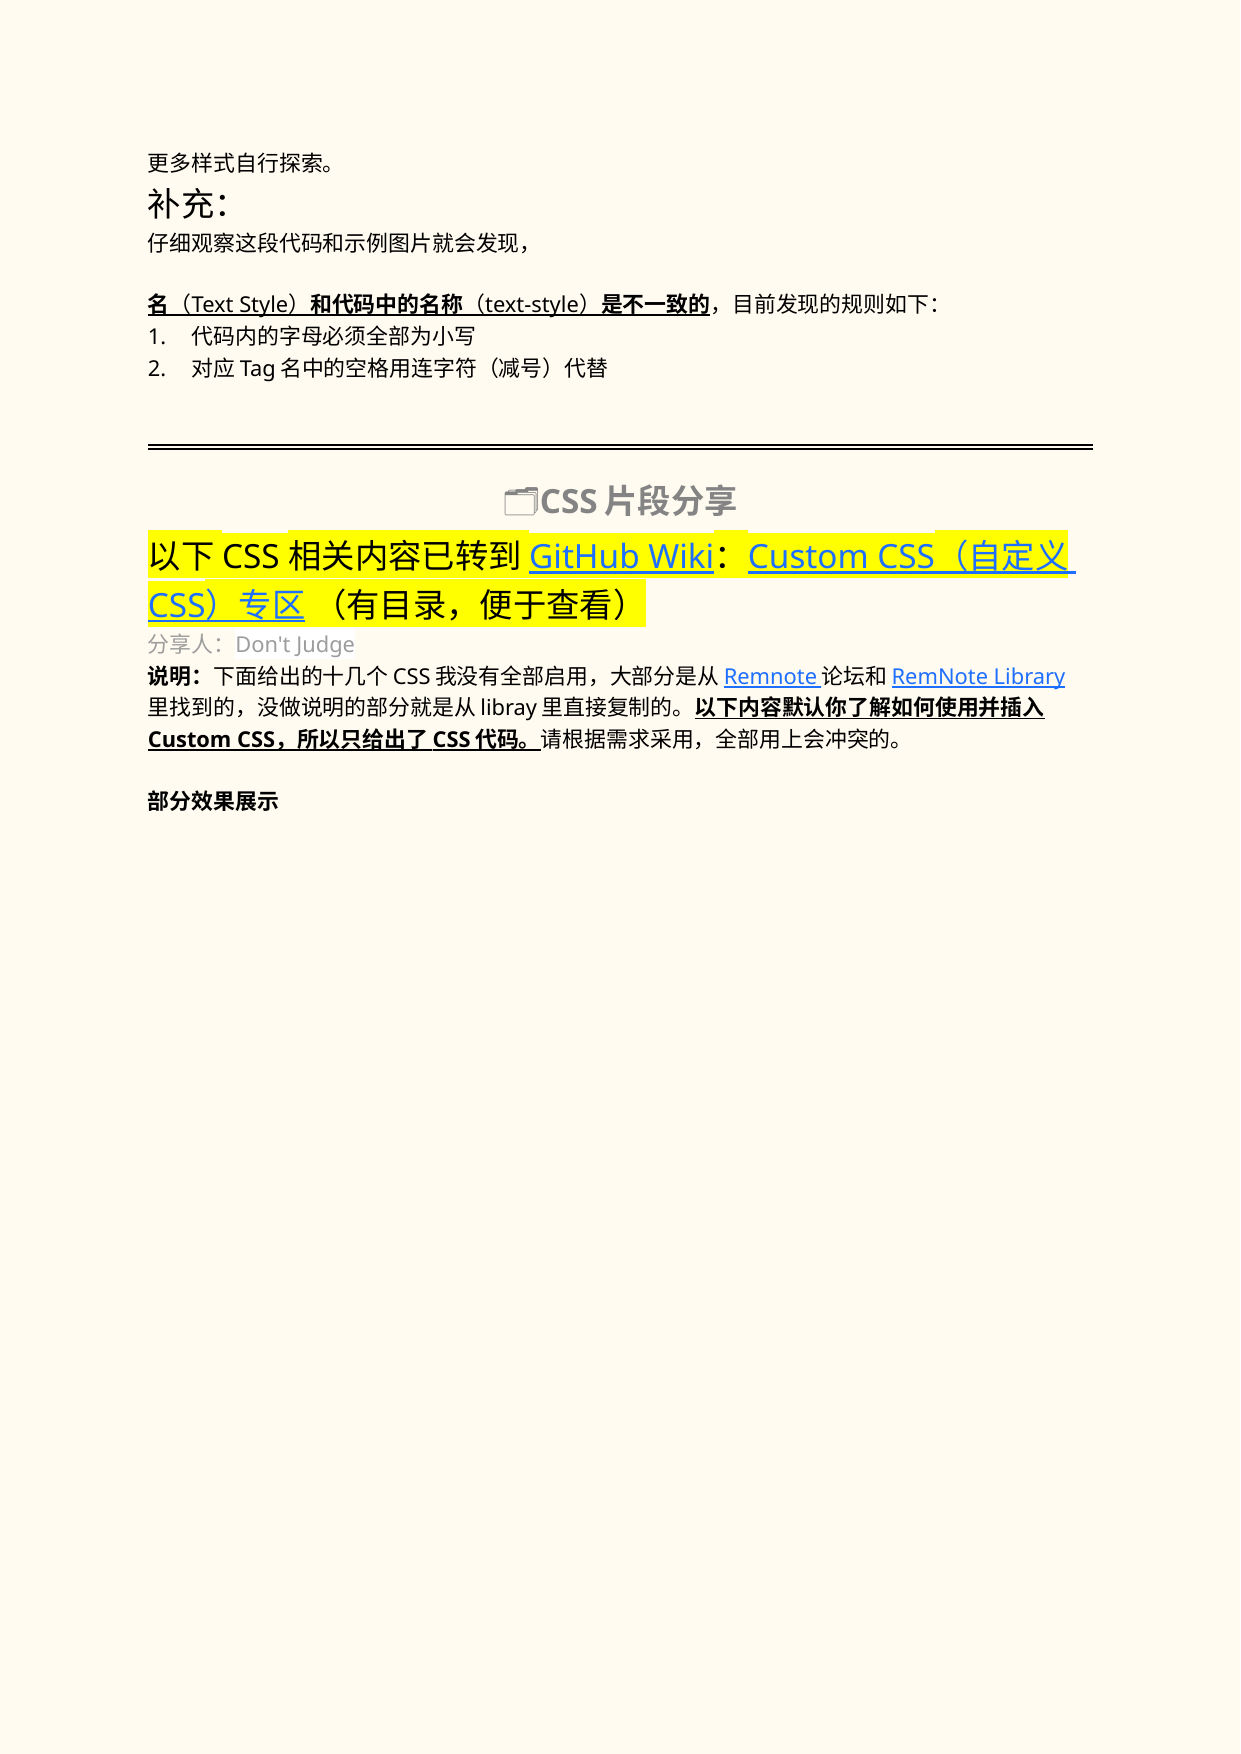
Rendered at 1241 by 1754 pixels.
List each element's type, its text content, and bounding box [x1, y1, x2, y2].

text 名（Text Style）和代码中的名称（text-style）是不一致的，目前发现的规则如下： [148, 287, 1093, 319]
text 说明：下面给出的十几个CSS我没有全部启用，大部分是从Remnote论坛和RemNote Library 里找到的，没做说明的部分就是从libray里直接复制的。以下内容默认你了解如何使用并插入Custom CSS，所以只给出了CSS代码。请根据需求采用，全部用上会冲突的。 [148, 659, 1093, 754]
text 以下 CSS 相关内容已转到 GitHub Wiki：Custom CSS（自定义 CSS）专区 （有目录，便于查看） [148, 530, 1093, 627]
text 补充： [148, 177, 1093, 226]
text 部分效果展示 [148, 784, 1093, 815]
subtitle 🗂️CSS片段分享 [148, 475, 1093, 524]
list 对应Tag名中的空格用连字符（减号）代替 [148, 351, 1093, 382]
list 代码内的字母必须全部为小写 [148, 319, 1093, 351]
text 仔细观察这段代码和示例图片就会发现， [148, 226, 1093, 257]
text 更多样式自行探索。 [148, 146, 1093, 177]
text 分享人：Don't Judge [148, 627, 1093, 659]
